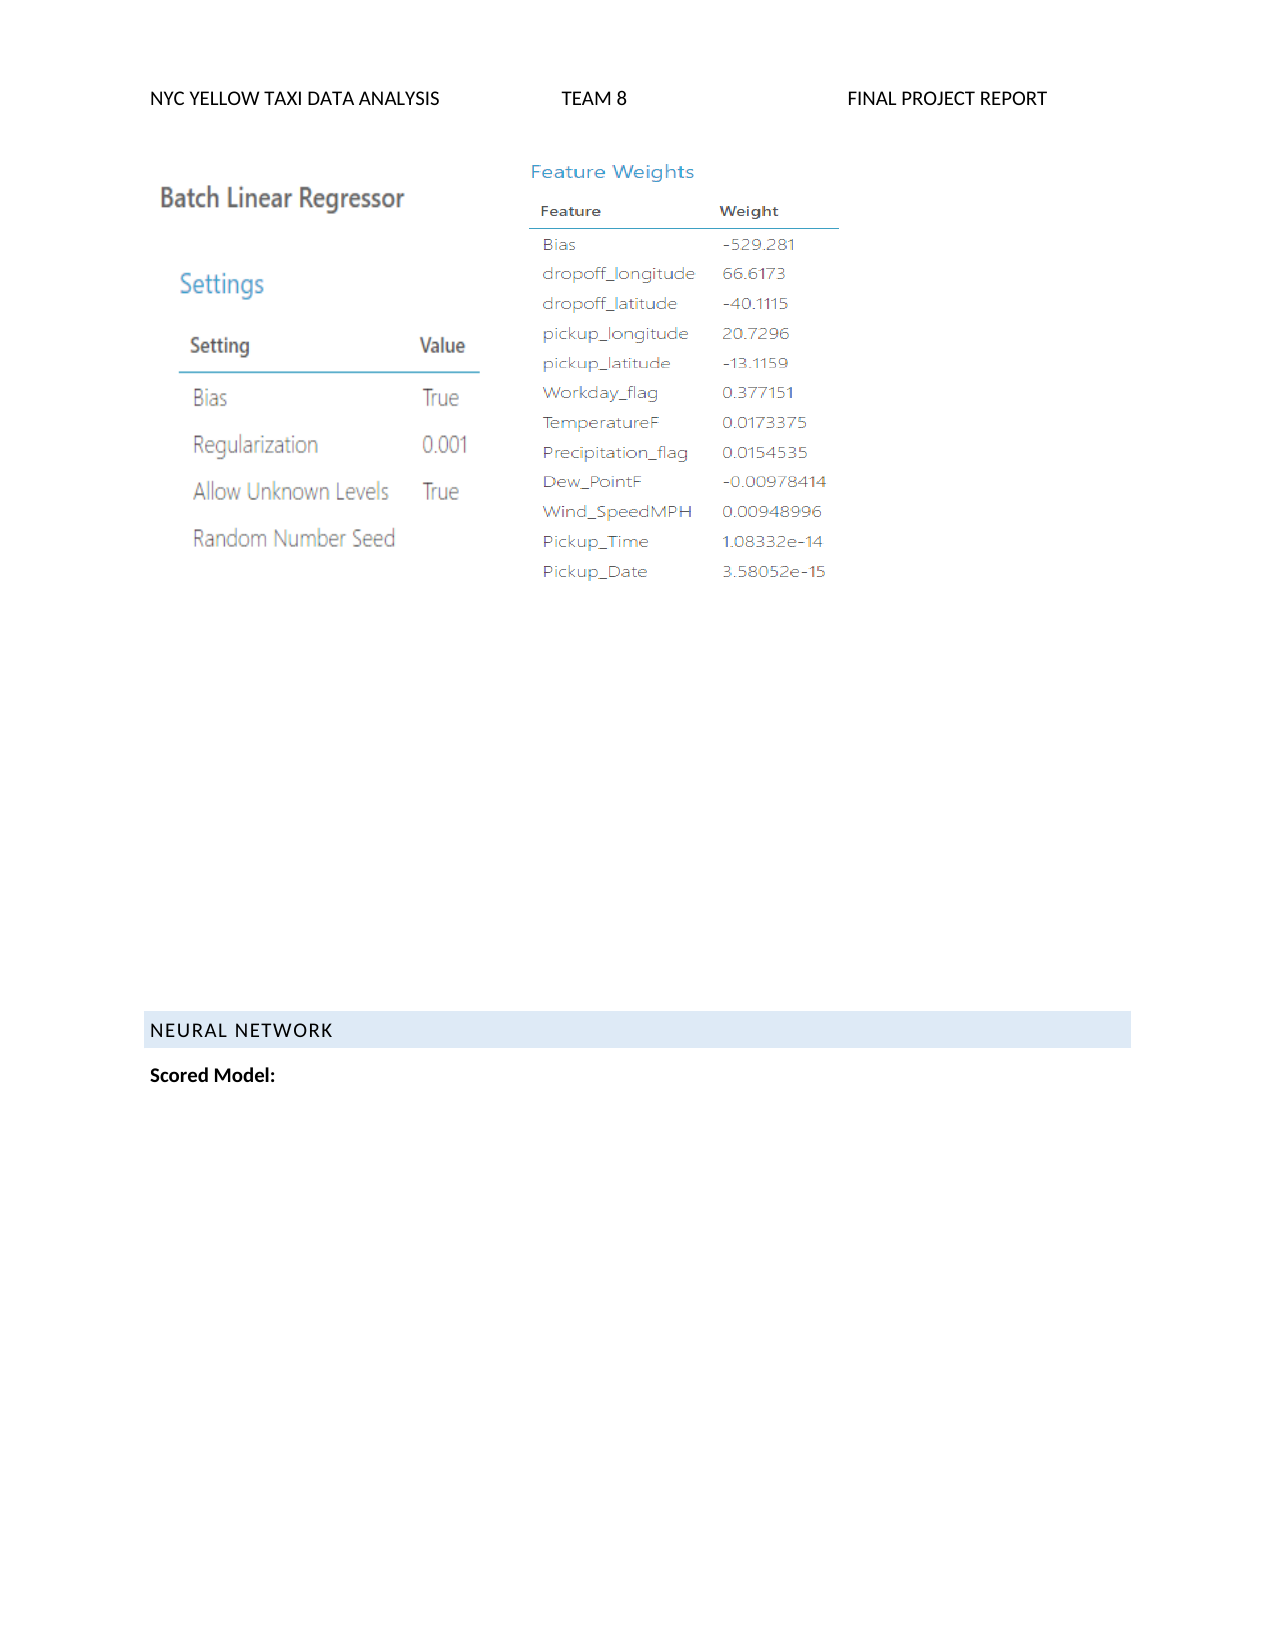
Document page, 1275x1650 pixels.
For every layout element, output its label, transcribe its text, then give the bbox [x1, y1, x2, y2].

text Scored Model: [150, 1063, 1125, 1088]
subtitle Neural Network [150, 1017, 1125, 1042]
picture [150, 150, 855, 586]
